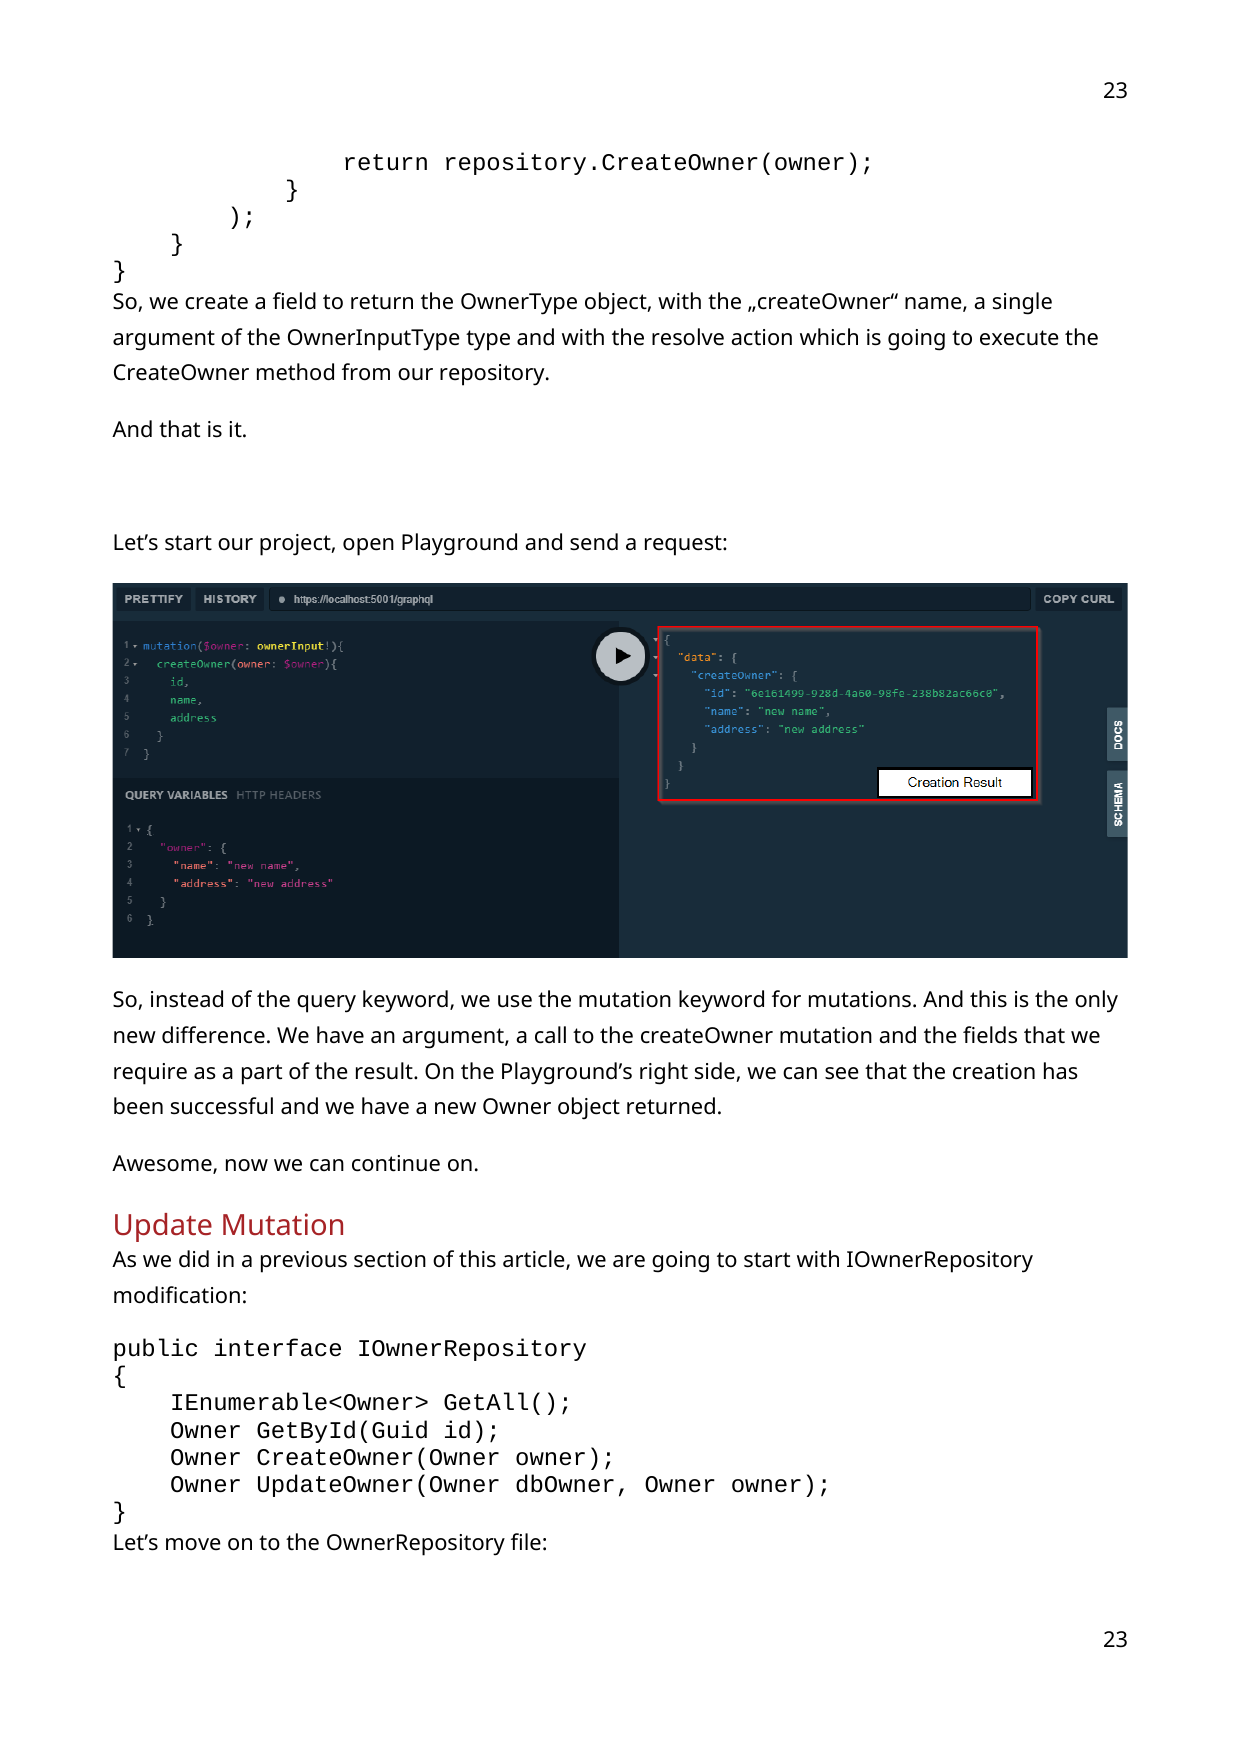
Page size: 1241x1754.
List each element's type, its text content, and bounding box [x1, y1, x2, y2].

text } [112, 232, 1128, 259]
text { [112, 1364, 1128, 1391]
text Let’s start our project, open Playground and send a request: [112, 527, 1128, 557]
text } [112, 177, 1128, 204]
text public interface IOwnerRepository [112, 1336, 1128, 1364]
text Let’s move on to the OwnerRepository file: [112, 1527, 1128, 1557]
text And that is it. [112, 414, 1128, 444]
text ); [112, 204, 1128, 232]
text As we did in a previous section of this article, we are going to start with IOwnerRepository modification: [112, 1244, 1128, 1310]
text So, we create a field to return the OwnerType object, with the „createOwner“ name, a single argument of the OwnerInputType type and with the resolve action which is going to execute the CreateOwner method from our repository. [112, 286, 1128, 387]
text Owner GetById(Guid id); [112, 1418, 1128, 1445]
picture [112, 583, 1128, 958]
text } [112, 1499, 1128, 1527]
text } [112, 259, 1128, 286]
text Owner UpdateOwner(Owner dbOwner, Owner owner); [112, 1472, 1128, 1499]
text IEnumerable<Owner> GetAll(); [112, 1391, 1128, 1418]
text Owner CreateOwner(Owner owner); [112, 1445, 1128, 1472]
subtitle Update Mutation [112, 1204, 1128, 1244]
text Awesome, now we can continue on. [112, 1148, 1128, 1178]
text So, instead of the query keyword, we use the mutation keyword for mutations. And this is the only new difference. We have an argument, a call to the createOwner mutation and the fields that we require as a part of the result. On the Playground’s right side, we can see that the creation has been successful and we have a new Owner object returned. [112, 984, 1128, 1121]
text return repository.CreateOwner(owner); [112, 150, 1128, 177]
